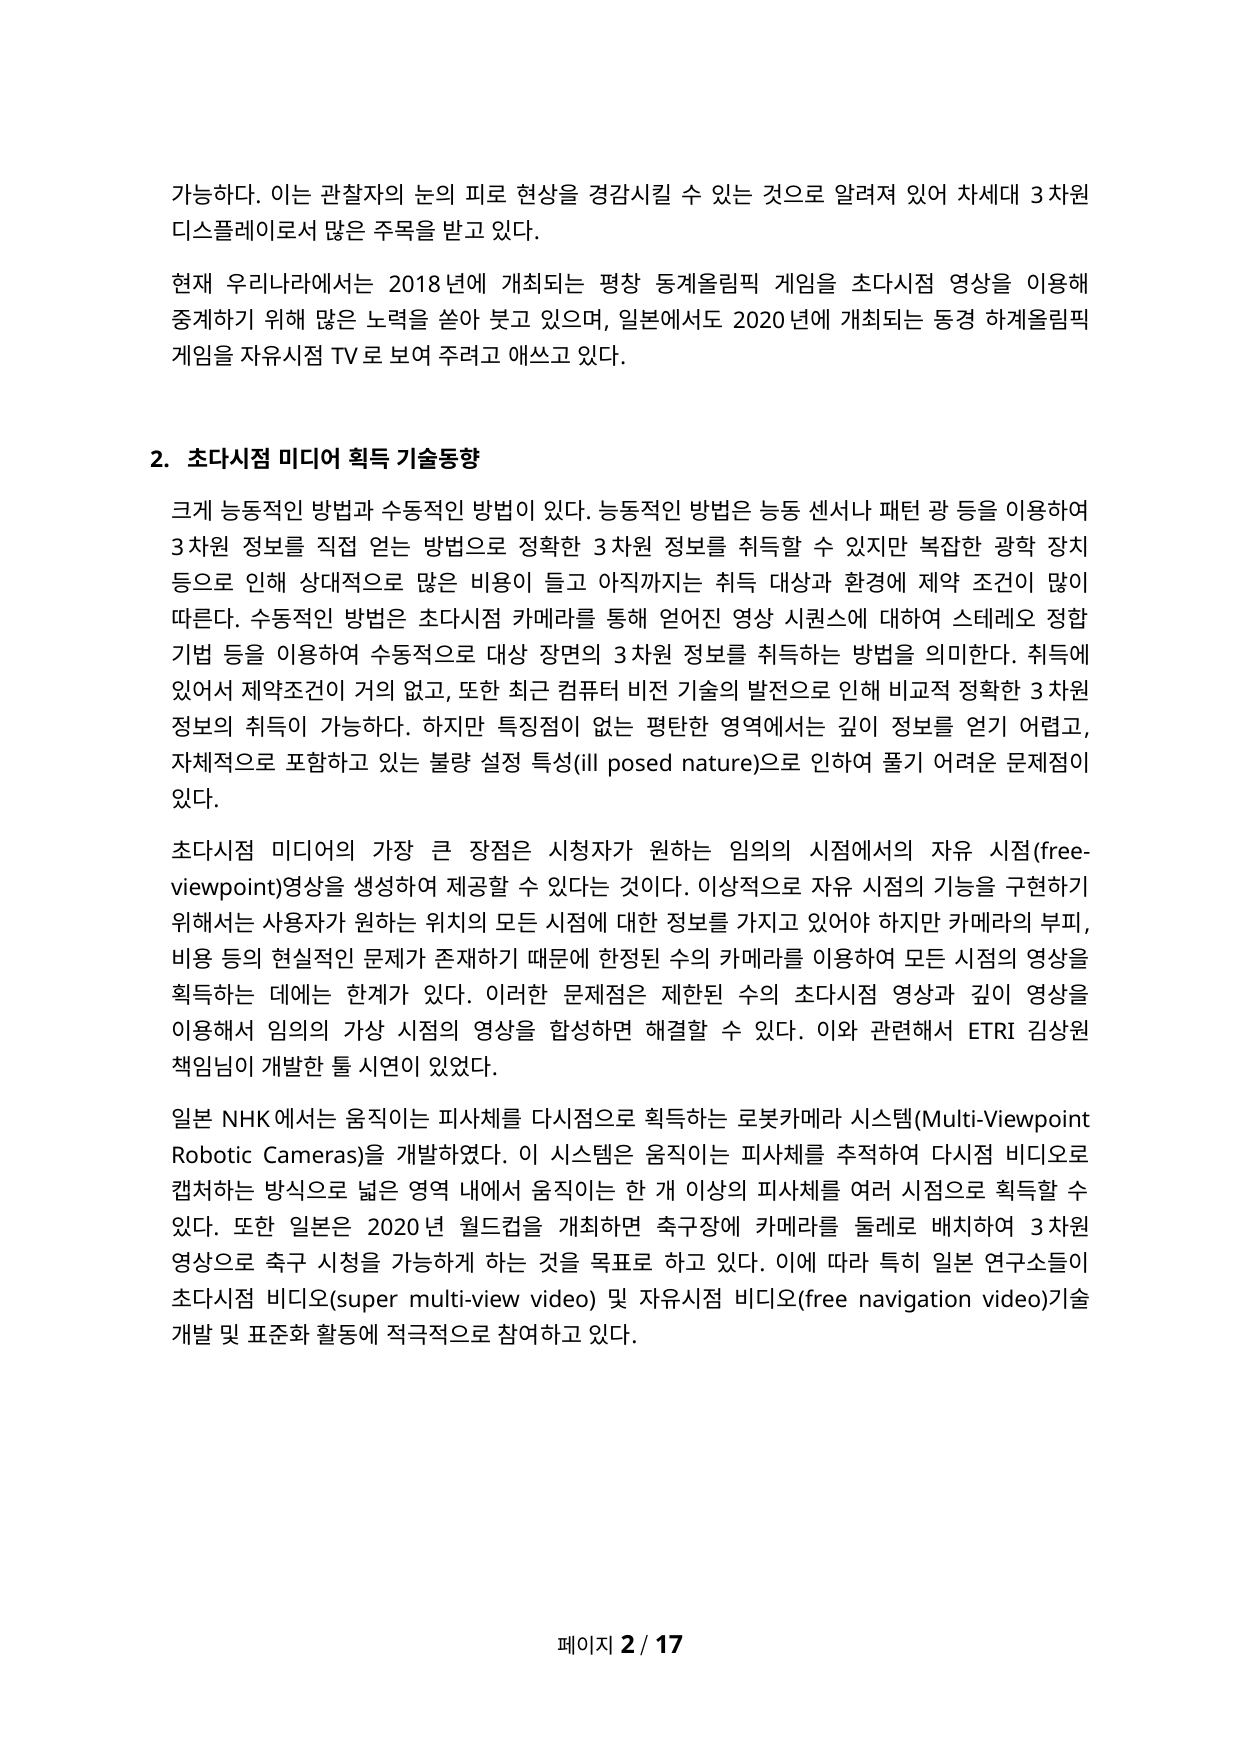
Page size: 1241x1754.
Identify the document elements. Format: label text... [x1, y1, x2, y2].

subtitle 초다시점 미디어 획득 기술동향 [150, 441, 1090, 474]
text 일본 NHK에서는 움직이는 피사체를 다시점으로 획득하는 로봇카메라 시스템(Multi-Viewpoint Robotic Cameras)을 개발하였다. 이 시스템은 움직이는 피사체를 추적하여 다시점 비디오로 캡처하는 방식으로 넓은 영역 내에서 움직이는 한 개 이상의 피사체를 여러 시점으로 획득할 수 있다. 또한 일본은 2020년 월드컵을 개최하면 축구장에 카메라를 둘레로 배치하여 3차원 영상으로 축구 시청을 가능하게 하는 것을 목표로 하고 있다. 이에 따라 특히 일본 연구소들이 초다시점 비디오(super multi-view video) 및 자유시점 비디오(free navigation video)기술 개발 및 표준화 활동에 적극적으로 참여하고 있다. [171, 1101, 1090, 1350]
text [171, 177, 1090, 246]
text 크게 능동적인 방법과 수동적인 방법이 있다. 능동적인 방법은 능동 센서나 패턴 광 등을 이용하여 3차원 정보를 직접 얻는 방법으로 정확한 3차원 정보를 취득할 수 있지만 복잡한 광학 장치 등으로 인해 상대적으로 많은 비용이 들고 아직까지는 취득 대상과 환경에 제약 조건이 많이 따른다. 수동적인 방법은 초다시점 카메라를 통해 얻어진 영상 시퀀스에 대하여 스테레오 정합 기법 등을 이용하여 수동적으로 대상 장면의 3차원 정보를 취득하는 방법을 의미한다. 취득에 있어서 제약조건이 거의 없고, 또한 최근 컴퓨터 비전 기술의 발전으로 인해 비교적 정확한 3차원 정보의 취득이 가능하다. 하지만 특징점이 없는 평탄한 영역에서는 깊이 정보를 얻기 어렵고, 자체적으로 포함하고 있는 불량 설정 특성(ill posed nature)으로 인하여 풀기 어려운 문제점이 있다. [171, 493, 1090, 814]
text 초다시점 미디어의 가장 큰 장점은 시청자가 원하는 임의의 시점에서의 자유 시점(free-viewpoint)영상을 생성하여 제공할 수 있다는 것이다. 이상적으로 자유 시점의 기능을 구현하기 위해서는 사용자가 원하는 위치의 모든 시점에 대한 정보를 가지고 있어야 하지만 카메라의 부피, 비용 등의 현실적인 문제가 존재하기 때문에 한정된 수의 카메라를 이용하여 모든 시점의 영상을 획득하는 데에는 한계가 있다. 이러한 문제점은 제한된 수의 초다시점 영상과 깊이 영상을 이용해서 임의의 가상 시점의 영상을 합성하면 해결할 수 있다. 이와 관련해서 ETRI 김상원 책임님이 개발한 툴 시연이 있었다. [171, 833, 1090, 1082]
text 현재 우리나라에서는 2018년에 개최되는 평창 동계올림픽 게임을 초다시점 영상을 이용해 중계하기 위해 많은 노력을 쏟아 붓고 있으며, 일본에서도 2020년에 개최되는 동경 하계올림픽 게임을 자유시점 TV로 보여 주려고 애쓰고 있다. [171, 266, 1090, 371]
